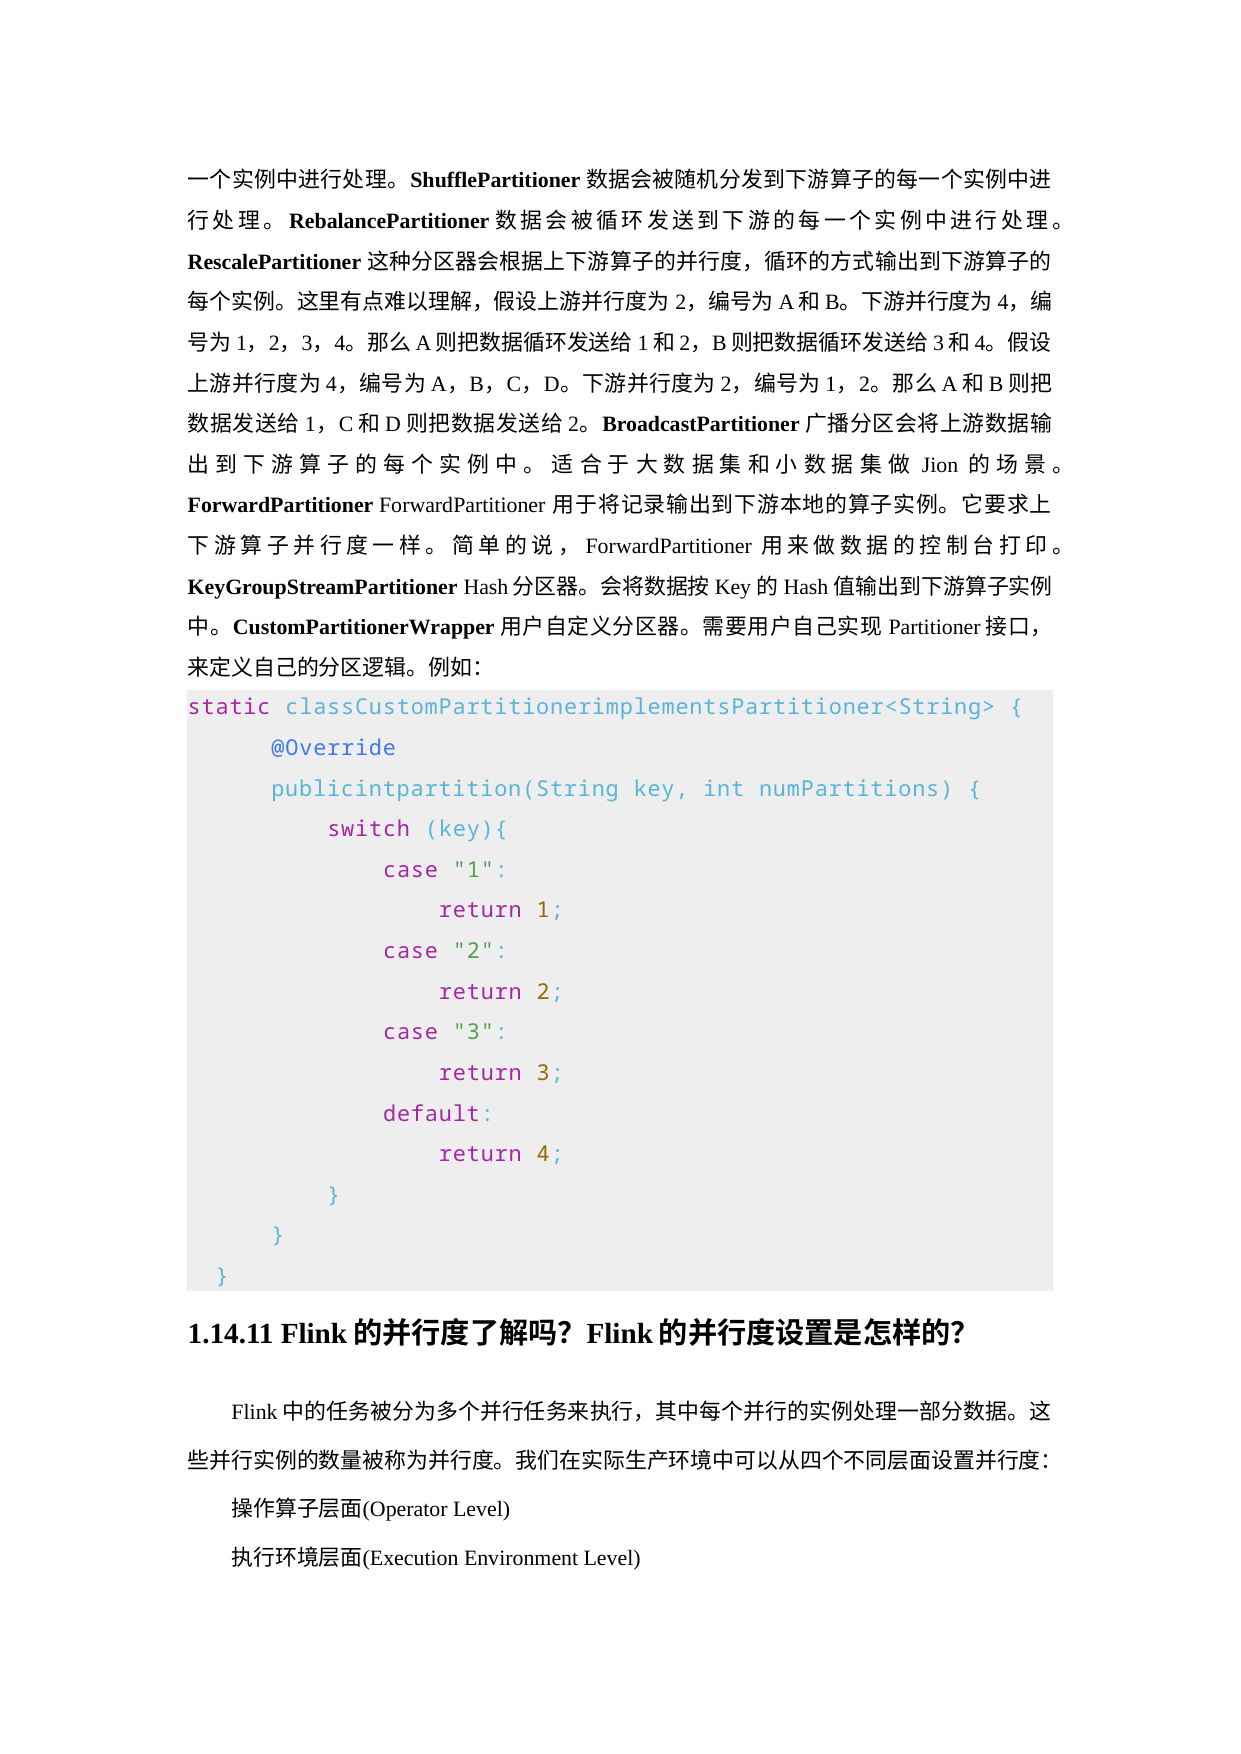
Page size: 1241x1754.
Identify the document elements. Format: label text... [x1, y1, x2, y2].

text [187, 162, 1053, 682]
text Flink中的任务被分为多个并行任务来执行，其中每个并行的实例处理一部分数据。这些并行实例的数量被称为并行度。我们在实际生产环境中可以从四个不同层面设置并行度： [187, 1394, 1053, 1475]
subtitle 1.14.11 Flink的并行度了解吗？Flink的并行度设置是怎样的？ [187, 1298, 1053, 1363]
text 执行环境层面(Execution Environment Level) [187, 1539, 1053, 1572]
text static classCustomPartitionerimplementsPartitioner<String> { @Override publicintpartition(String key, int numPartitions) { switch (key){ case "1": return 1; case "2": return 2; case "3": return 3; default: return 4; } } } [187, 690, 1053, 1291]
text 操作算子层面(Operator Level) [187, 1491, 1053, 1523]
